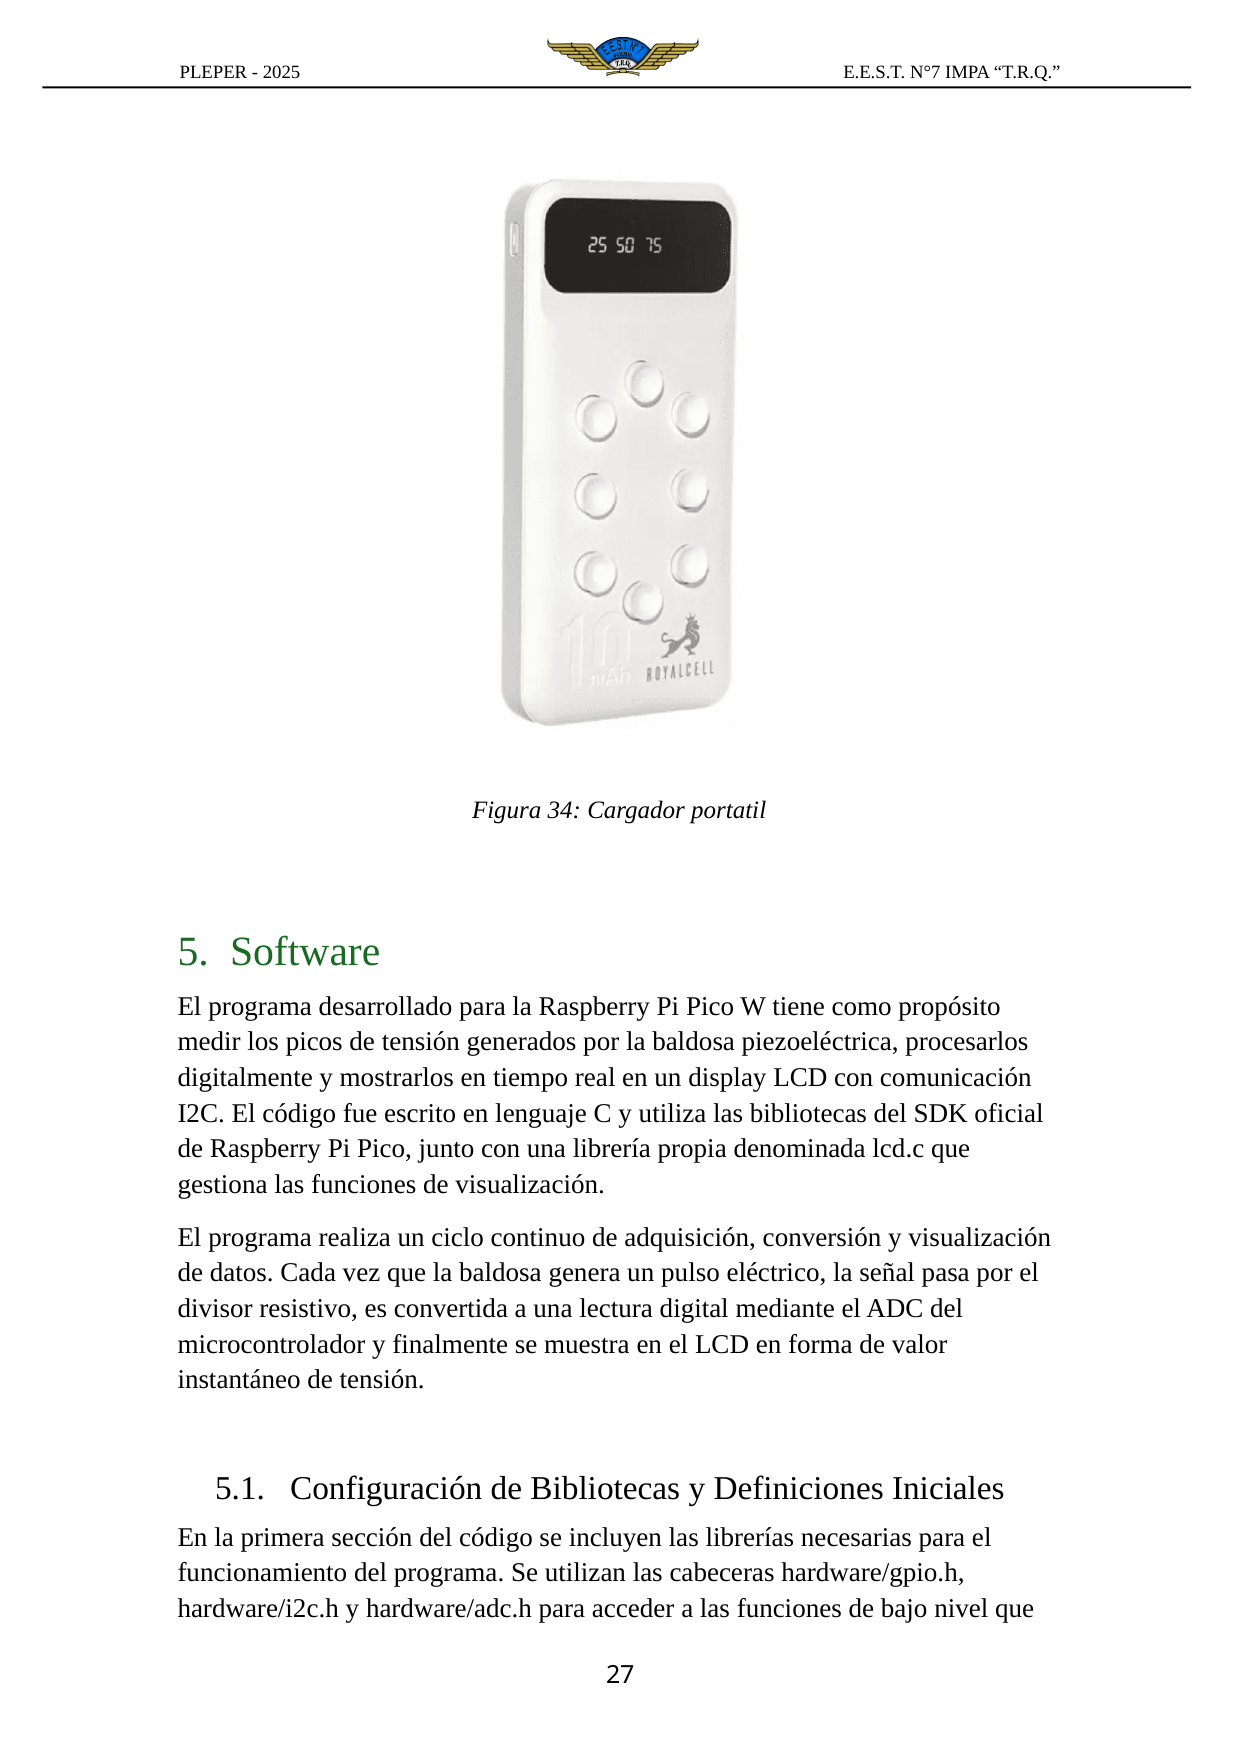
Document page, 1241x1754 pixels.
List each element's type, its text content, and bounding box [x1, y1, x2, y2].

picture [299, 131, 941, 774]
text El programa desarrollado para la Raspberry Pi Pico W tiene como propósito medir los picos de tensión generados por la baldosa piezoeléctrica, procesarlos digitalmente y mostrarlos en tiempo real en un display LCD con comunicación I2C. El código fue escrito en lenguaje C y utiliza las bibliotecas del SDK oficial de Raspberry Pi Pico, junto con una librería propia denominada lcd.c que gestiona las funciones de visualización. [177, 990, 1063, 1199]
text El programa realiza un ciclo continuo de adquisición, conversión y visualización de datos. Cada vez que la baldosa genera un pulso eléctrico, la señal pasa por el divisor resistivo, es convertida a una lectura digital mediante el ADC del microcontrolador y finalmente se muestra en el LCD en forma de valor instantáneo de tensión. [177, 1221, 1063, 1395]
subtitle Software [177, 926, 1063, 974]
text Figura 34: Cargador portatil [177, 795, 1063, 824]
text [177, 1521, 1063, 1623]
subtitle Configuración de Bibliotecas y Definiciones Iniciales [215, 1468, 1063, 1507]
picture [543, 35, 703, 78]
